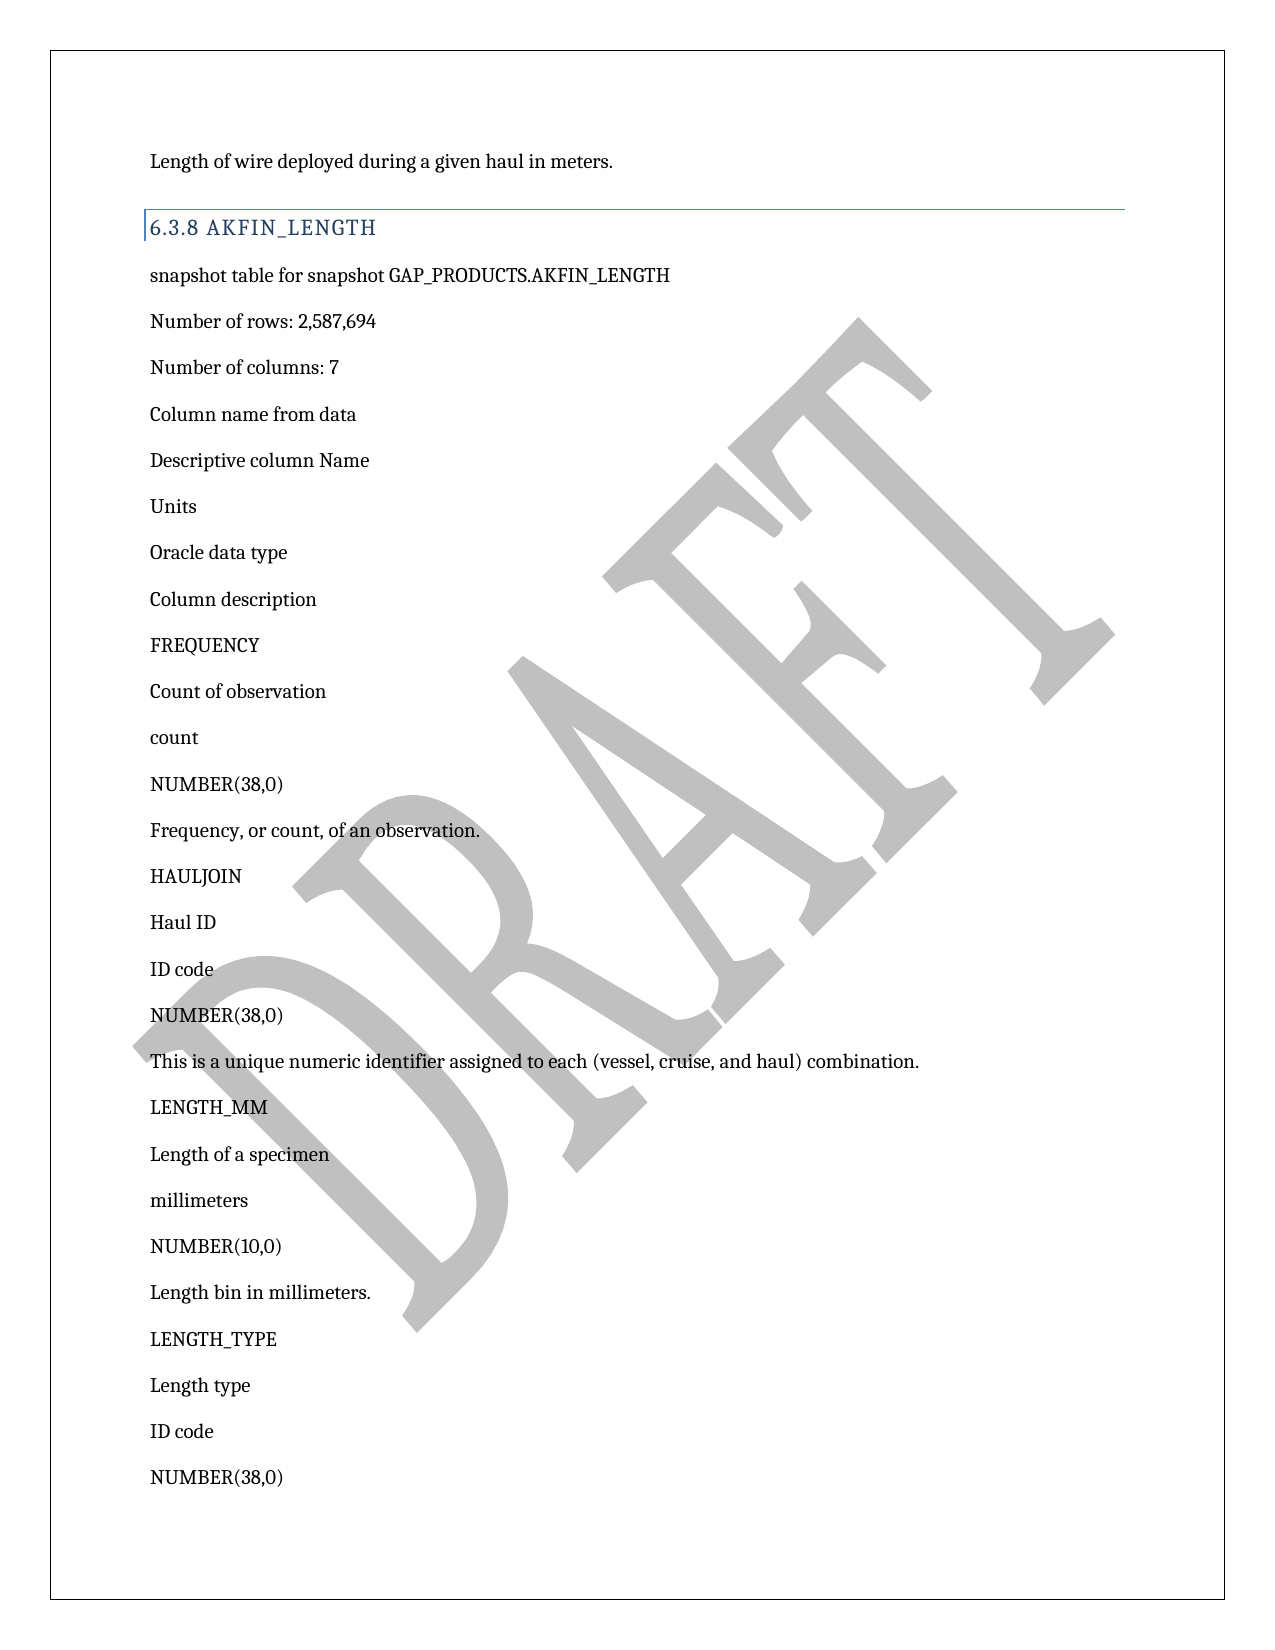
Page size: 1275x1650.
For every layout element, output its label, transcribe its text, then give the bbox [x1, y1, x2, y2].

text Length type [150, 1373, 1125, 1397]
text Oracle data type [150, 541, 1125, 565]
text ID code [150, 957, 1125, 981]
text NUMBER(38,0) [150, 1466, 1125, 1490]
text Frequency, or count, of an observation. [150, 818, 1125, 842]
text Units [150, 495, 1125, 519]
text FREQUENCY [150, 633, 1125, 657]
text This is a unique numeric identifier assigned to each (vessel, cruise, and haul) combination. [150, 1050, 1125, 1074]
text HAULJOIN [150, 865, 1125, 889]
text Descriptive column Name [150, 448, 1125, 472]
text millimeters [150, 1188, 1125, 1212]
text count [150, 726, 1125, 750]
text ID code [150, 1420, 1125, 1444]
text Number of columns: 7 [150, 356, 1125, 380]
text Length bin in millimeters. [150, 1281, 1125, 1305]
text Column description [150, 587, 1125, 611]
text Count of observation [150, 680, 1125, 704]
text LENGTH_TYPE [150, 1327, 1125, 1351]
text NUMBER(10,0) [150, 1235, 1125, 1259]
text Haul ID [150, 911, 1125, 935]
text LENGTH_MM [150, 1096, 1125, 1120]
text Length of a specimen [150, 1142, 1125, 1166]
text Length of wire deployed during a given haul in meters. [150, 150, 1125, 174]
text Column name from data [150, 402, 1125, 426]
text NUMBER(38,0) [150, 1003, 1125, 1027]
subtitle 6.3.8 AKFIN_LENGTH [146, 210, 1125, 241]
text snapshot table for snapshot GAP_PRODUCTS.AKFIN_LENGTH [150, 263, 1125, 287]
text NUMBER(38,0) [150, 772, 1125, 796]
text Number of rows: 2,587,694 [150, 310, 1125, 334]
